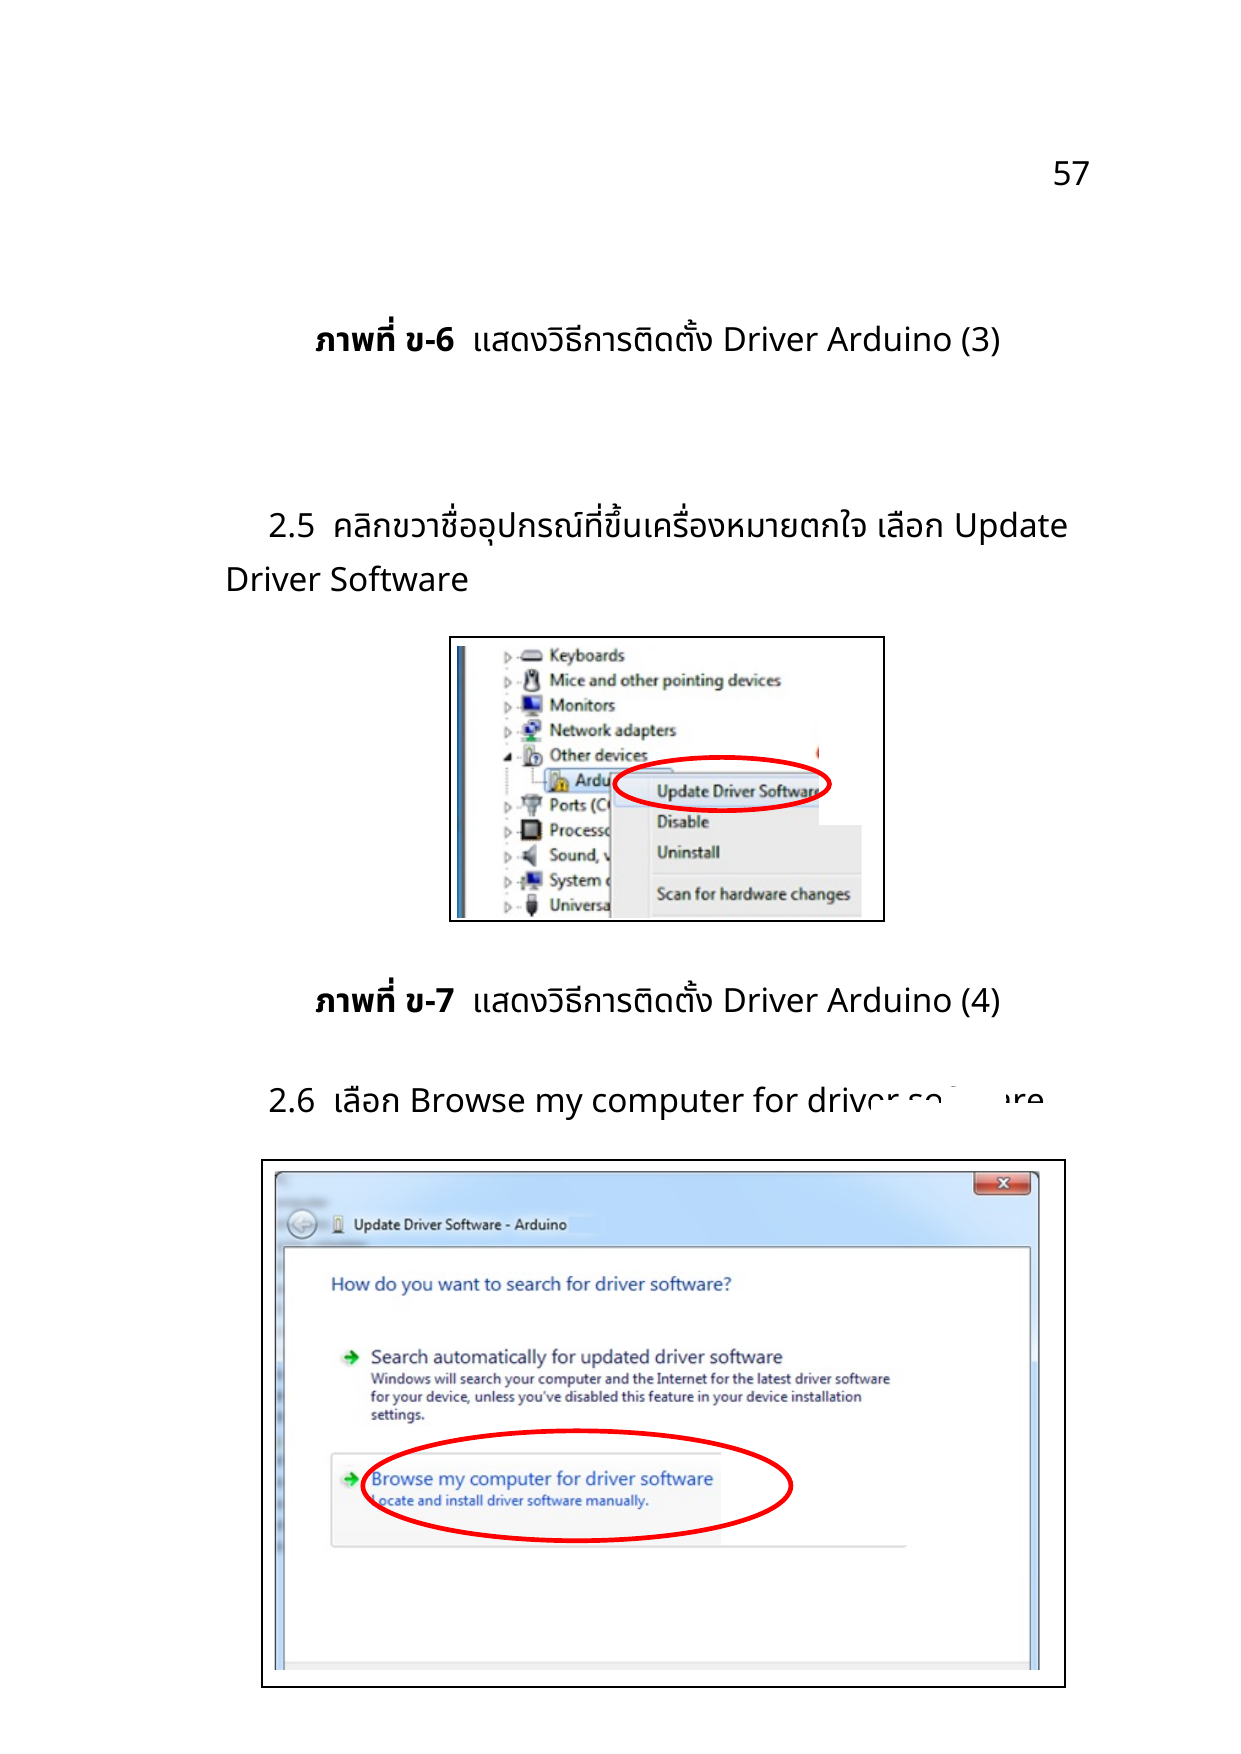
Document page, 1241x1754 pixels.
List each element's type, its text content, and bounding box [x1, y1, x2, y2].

picture [618, 760, 819, 808]
text ภาพที่ ข-6 แสดงวิธีการติดตั้ง Driver Arduino (3) [225, 316, 1090, 366]
text 2.5 คลิกขวาชื่ออุปกรณ์ที่ขึ้นเครื่องหมายตกใจ เลือก Update Driver Software [225, 502, 1090, 601]
picture [272, 1169, 1043, 1670]
text 2.6 เลือก Browse my computer for driver software [225, 1077, 1090, 1127]
text ภาพที่ ข-7 แสดงวิธีการติดตั้ง Driver Arduino (4) [225, 977, 1090, 1028]
picture [457, 646, 862, 918]
